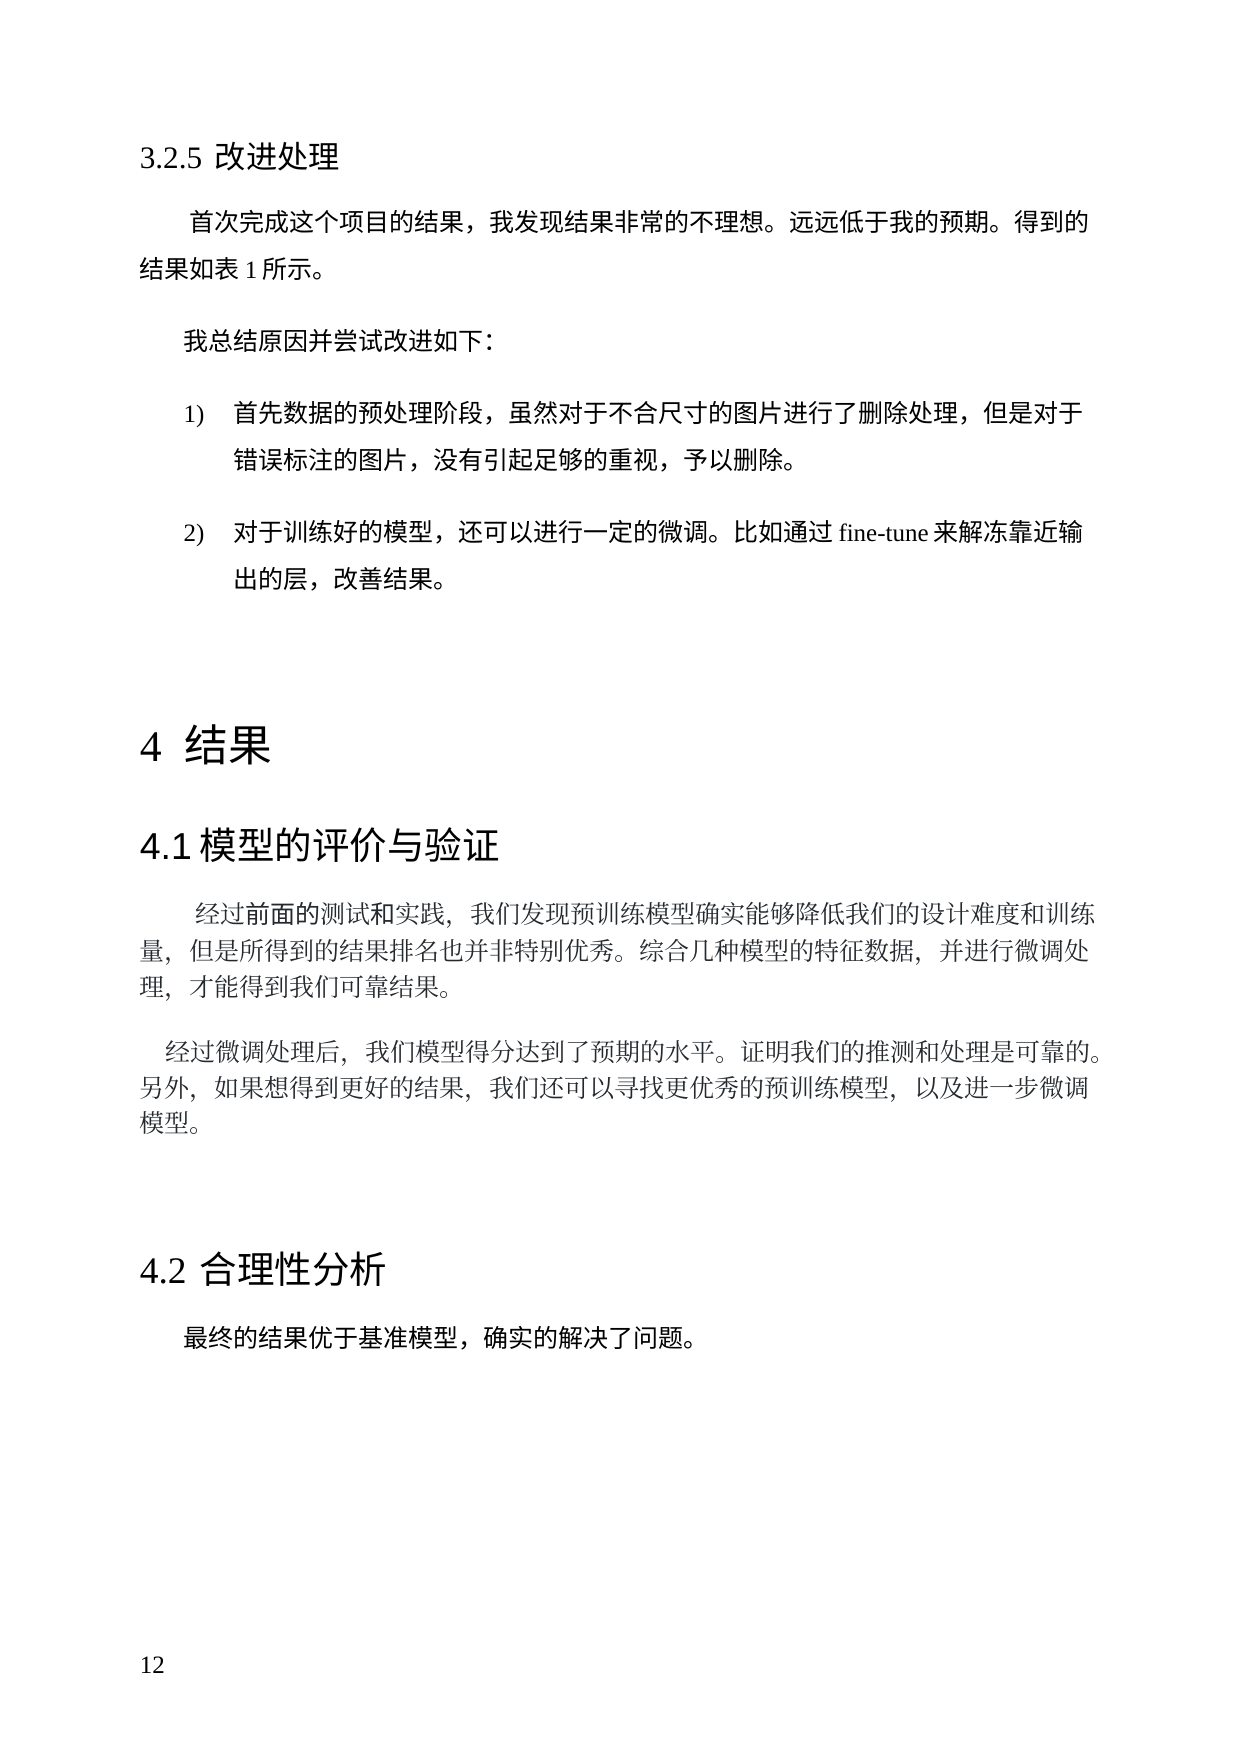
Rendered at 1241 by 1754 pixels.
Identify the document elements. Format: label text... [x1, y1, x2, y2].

text 经过微调处理后，我们模型得分达到了预期的水平。证明我们的推测和处理是可靠的。另外，如果想得到更好的结果，我们还可以寻找更优秀的预训练模型，以及进一步微调模型。 [139, 1032, 1101, 1140]
subtitle 模型的评价与验证 [139, 816, 1101, 870]
list 首先数据的预处理阶段，虽然对于不合尺寸的图片进行了删除处理，但是对于错误标注的图片，没有引起足够的重视，予以删除。 [183, 393, 1101, 477]
text 首次完成这个项目的结果，我发现结果非常的不理想。远远低于我的预期。得到的结果如表1所示。 [139, 202, 1101, 286]
text 最终的结果优于基准模型，确实的解决了问题。 [139, 1319, 1101, 1355]
list 对于训练好的模型，还可以进行一定的微调。比如通过fine-tune来解冻靠近输出的层，改善结果。 [183, 513, 1101, 596]
subtitle 改进处理 [139, 132, 1101, 177]
text 经过前面的测试和实践，我们发现预训练模型确实能够降低我们的设计难度和训练量，但是所得到的结果排名也并非特别优秀。综合几种模型的特征数据，并进行微调处理，才能得到我们可靠结果。 [139, 895, 1101, 1003]
subtitle 合理性分析 [139, 1240, 1101, 1294]
text 我总结原因并尝试改进如下： [139, 321, 1101, 358]
subtitle 结果 [139, 711, 1101, 774]
